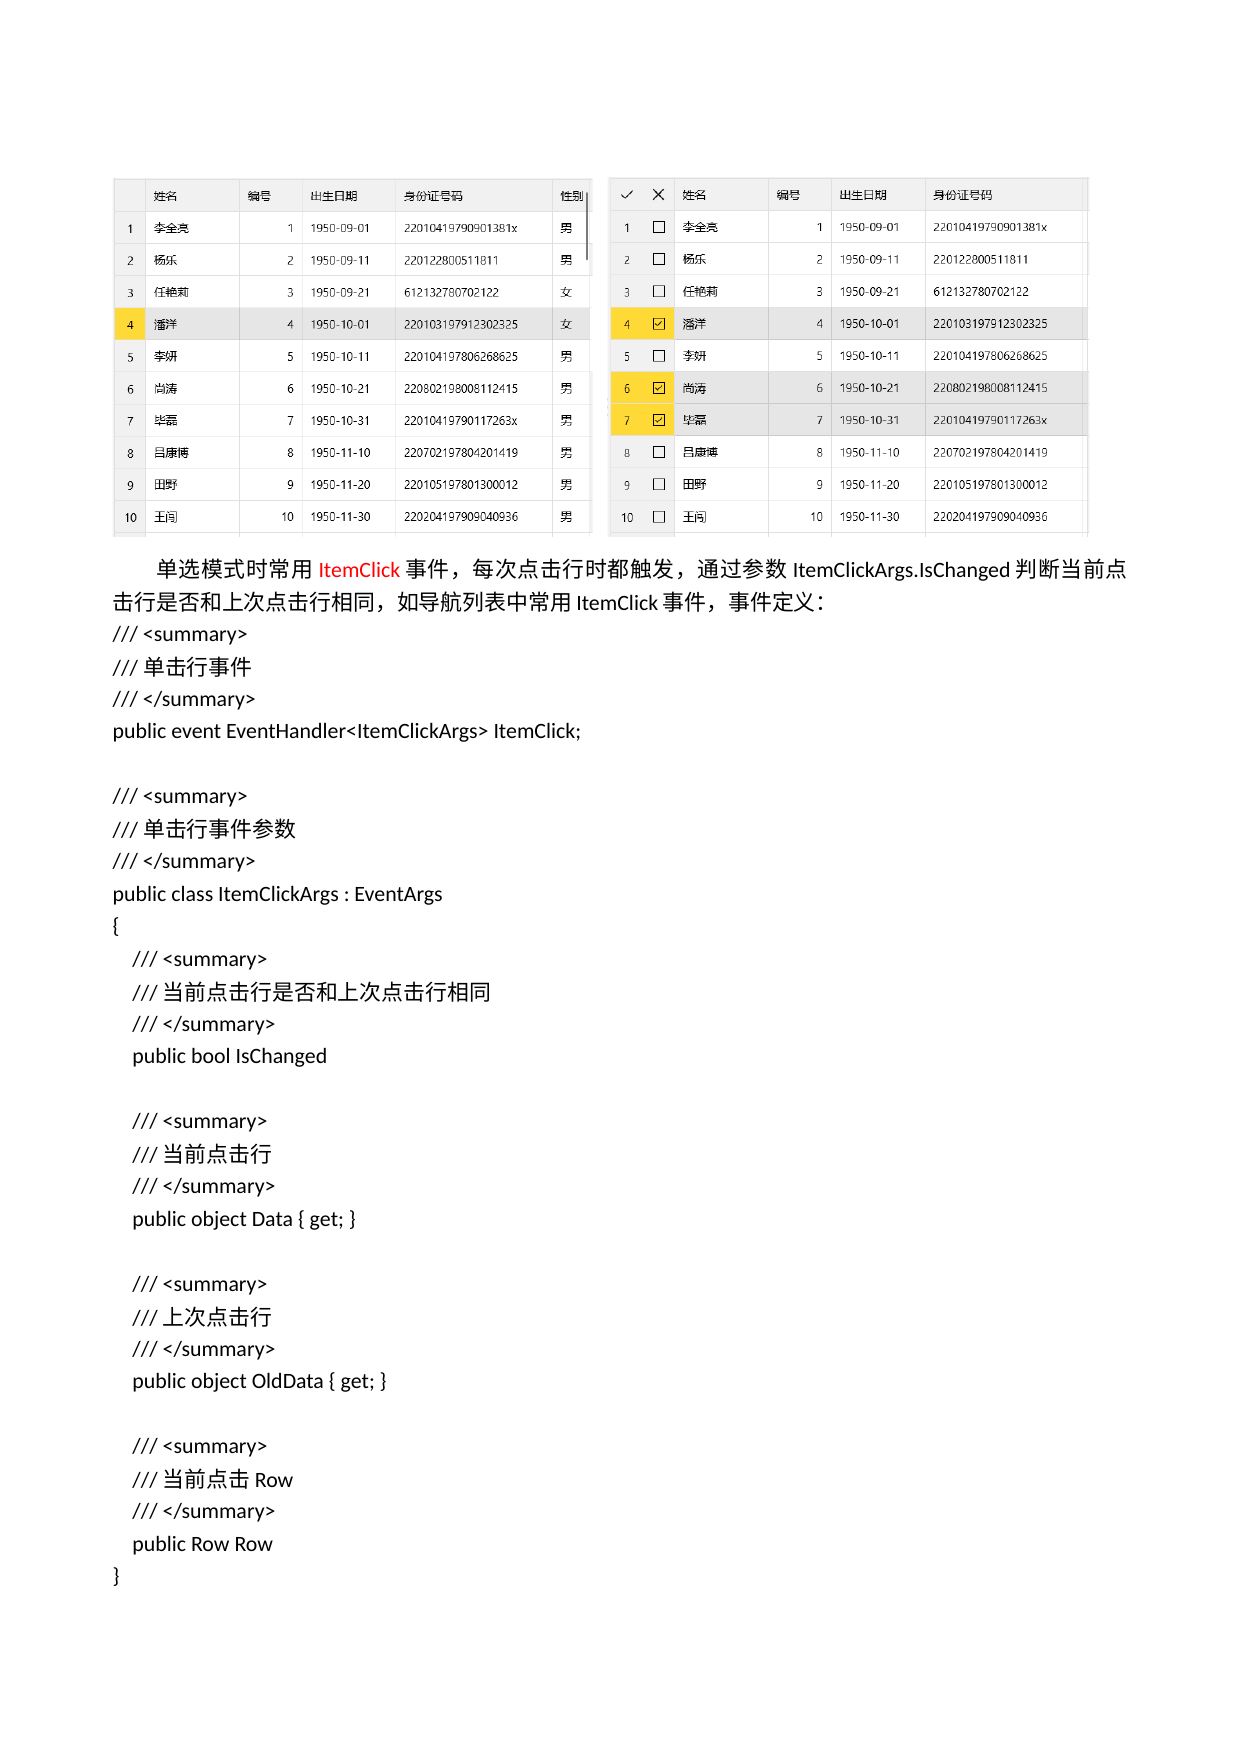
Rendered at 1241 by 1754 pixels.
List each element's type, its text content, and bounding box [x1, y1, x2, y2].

text /// 单击行事件参数 [112, 812, 1128, 844]
text { [112, 909, 1128, 942]
text /// </summary> [112, 682, 1128, 714]
text 单选模式时常用ItemClick事件，每次点击行时都触发，通过参数ItemClickArgs.IsChanged判断当前点击行是否和上次点击行相同，如导航列表中常用ItemClick事件，事件定义： [112, 552, 1128, 617]
text /// 当前点击行是否和上次点击行相同 [112, 974, 1128, 1007]
text public object Data { get; } [112, 1202, 1128, 1234]
text /// </summary> [112, 1169, 1128, 1202]
picture [112, 178, 593, 537]
text /// <summary> [112, 942, 1128, 974]
text /// </summary> [112, 1494, 1128, 1527]
text /// <summary> [112, 1104, 1128, 1137]
text public bool IsChanged [112, 1039, 1128, 1072]
text public class ItemClickArgs : EventArgs [112, 877, 1128, 909]
text /// </summary> [112, 1007, 1128, 1039]
text public event EventHandler<ItemClickArgs> ItemClick; [112, 714, 1128, 747]
text /// <summary> [112, 779, 1128, 812]
text } [112, 1559, 1128, 1592]
text /// 单击行事件 [112, 649, 1128, 682]
picture [607, 177, 1090, 537]
text /// </summary> [112, 1332, 1128, 1364]
text public Row Row [112, 1527, 1128, 1559]
text /// 当前点击Row [112, 1462, 1128, 1494]
text /// 上次点击行 [112, 1299, 1128, 1332]
text /// <summary> [112, 617, 1128, 649]
text /// 当前点击行 [112, 1137, 1128, 1169]
text /// </summary> [112, 844, 1128, 877]
text /// <summary> [112, 1267, 1128, 1299]
text public object OldData { get; } [112, 1364, 1128, 1397]
text /// <summary> [112, 1429, 1128, 1462]
